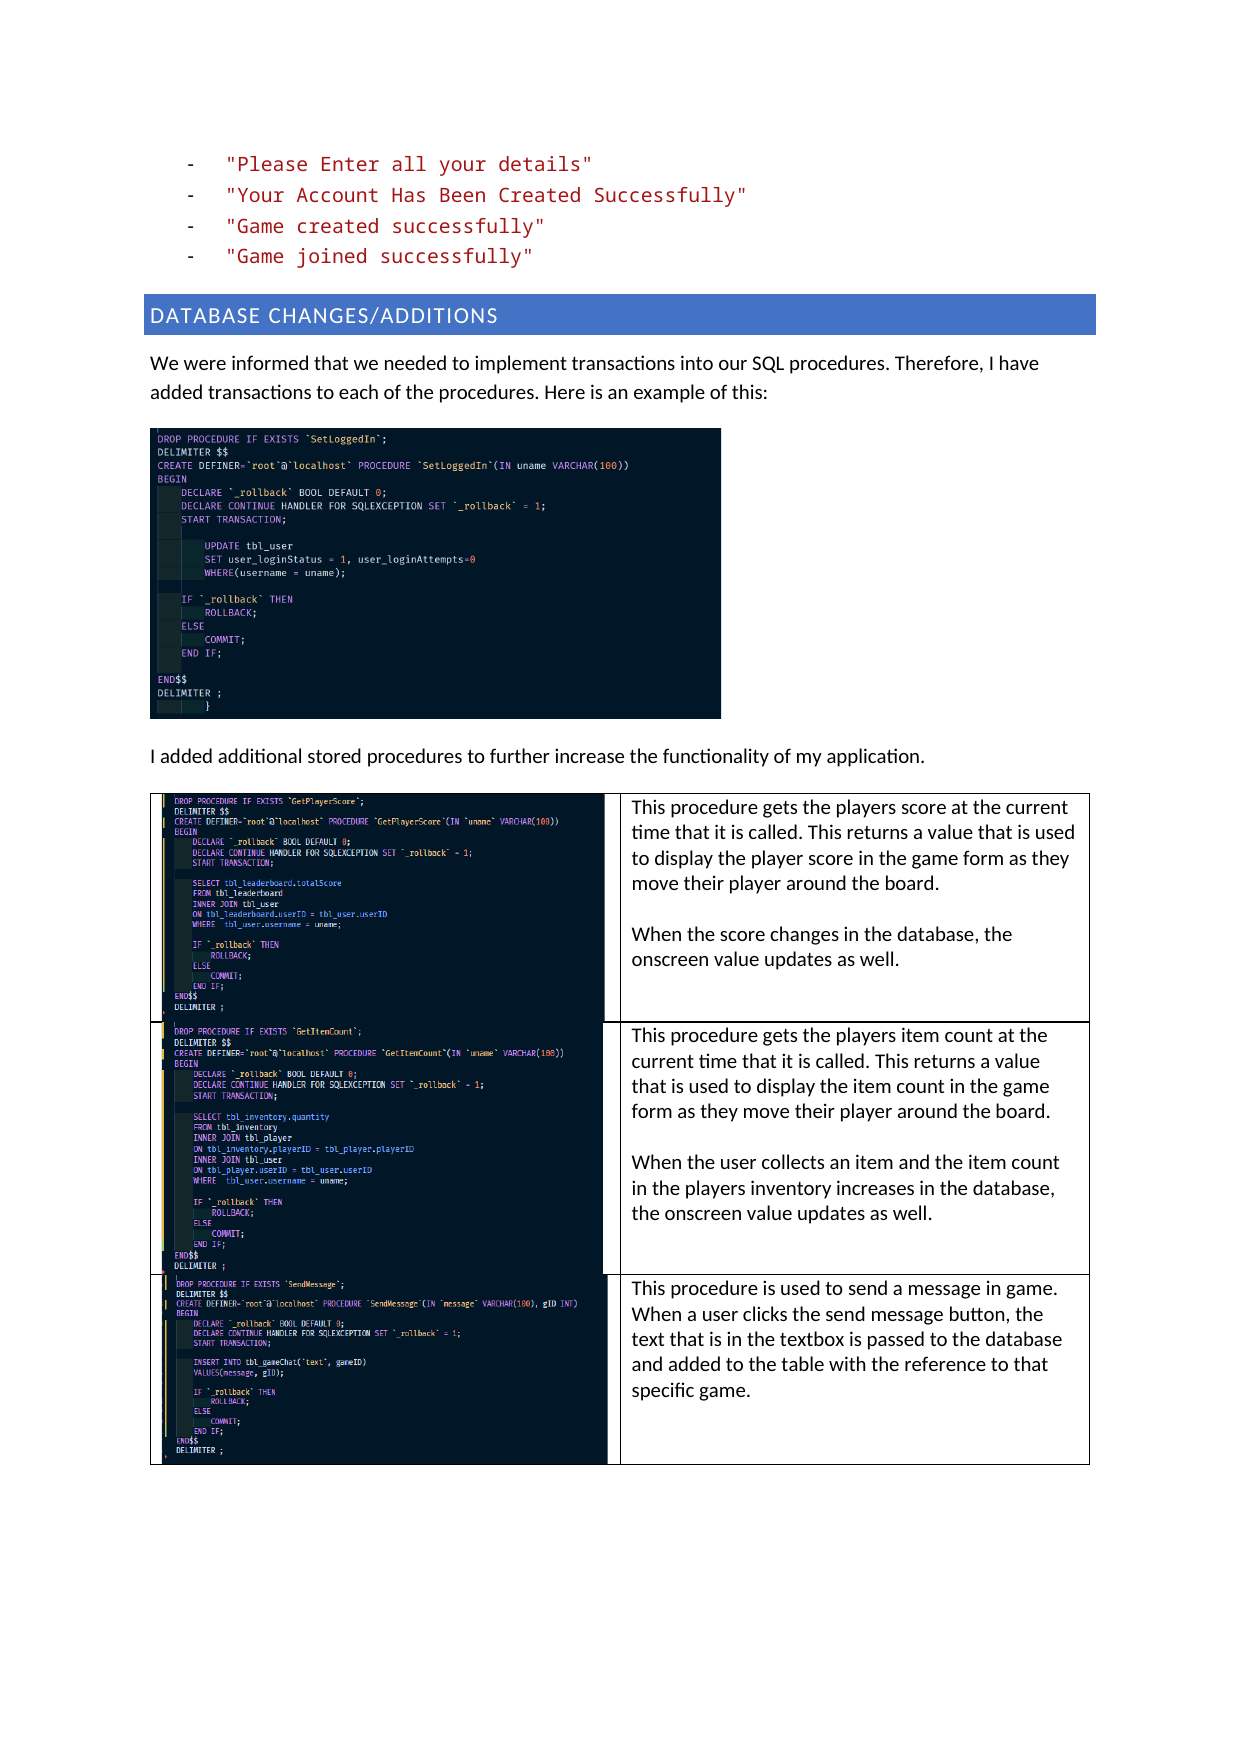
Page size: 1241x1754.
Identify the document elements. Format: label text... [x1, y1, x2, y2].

table_cell [151, 1023, 161, 1274]
table_cell This procedure is used to send a message in game. When a user clicks the send message button, the text that is in the textbox is passed to the database and added to the table with the reference to that specific game. [621, 1275, 1089, 1463]
list "Game created successfully" [187, 212, 1090, 239]
list "Your Account Has Been Created Successfully" [187, 181, 1090, 208]
table_cell [151, 1275, 161, 1463]
table_cell [603, 1023, 620, 1274]
text We were informed that we needed to implement transactions into our SQL procedures. Therefore, I have added transactions to each of the procedures. Here is an example of this: [150, 350, 1090, 404]
table_cell This procedure gets the players item count at the current time that it is called. This returns a value that is used to display the item count in the game form as they move their player around the board. When the user collects an item and the item count in the players inventory increases in the database, the onscreen value updates as well. [621, 1023, 1089, 1274]
table_header [605, 794, 620, 1021]
picture [150, 428, 722, 719]
table_header This procedure gets the players score at the current time that it is called. This returns a value that is used to display the player score in the game form as they move their player around the board. When the score changes in the database, the onscreen value updates as well. [621, 794, 1089, 1021]
table_header [151, 794, 161, 1021]
list "Please Enter all your details" [187, 150, 1090, 177]
list "Game joined successfully" [187, 243, 1090, 270]
table_cell [608, 1275, 620, 1463]
subtitle Database Changes/additions [150, 301, 1090, 329]
text I added additional stored procedures to further increase the functionality of my application. [150, 743, 1090, 768]
picture [161, 794, 608, 1464]
